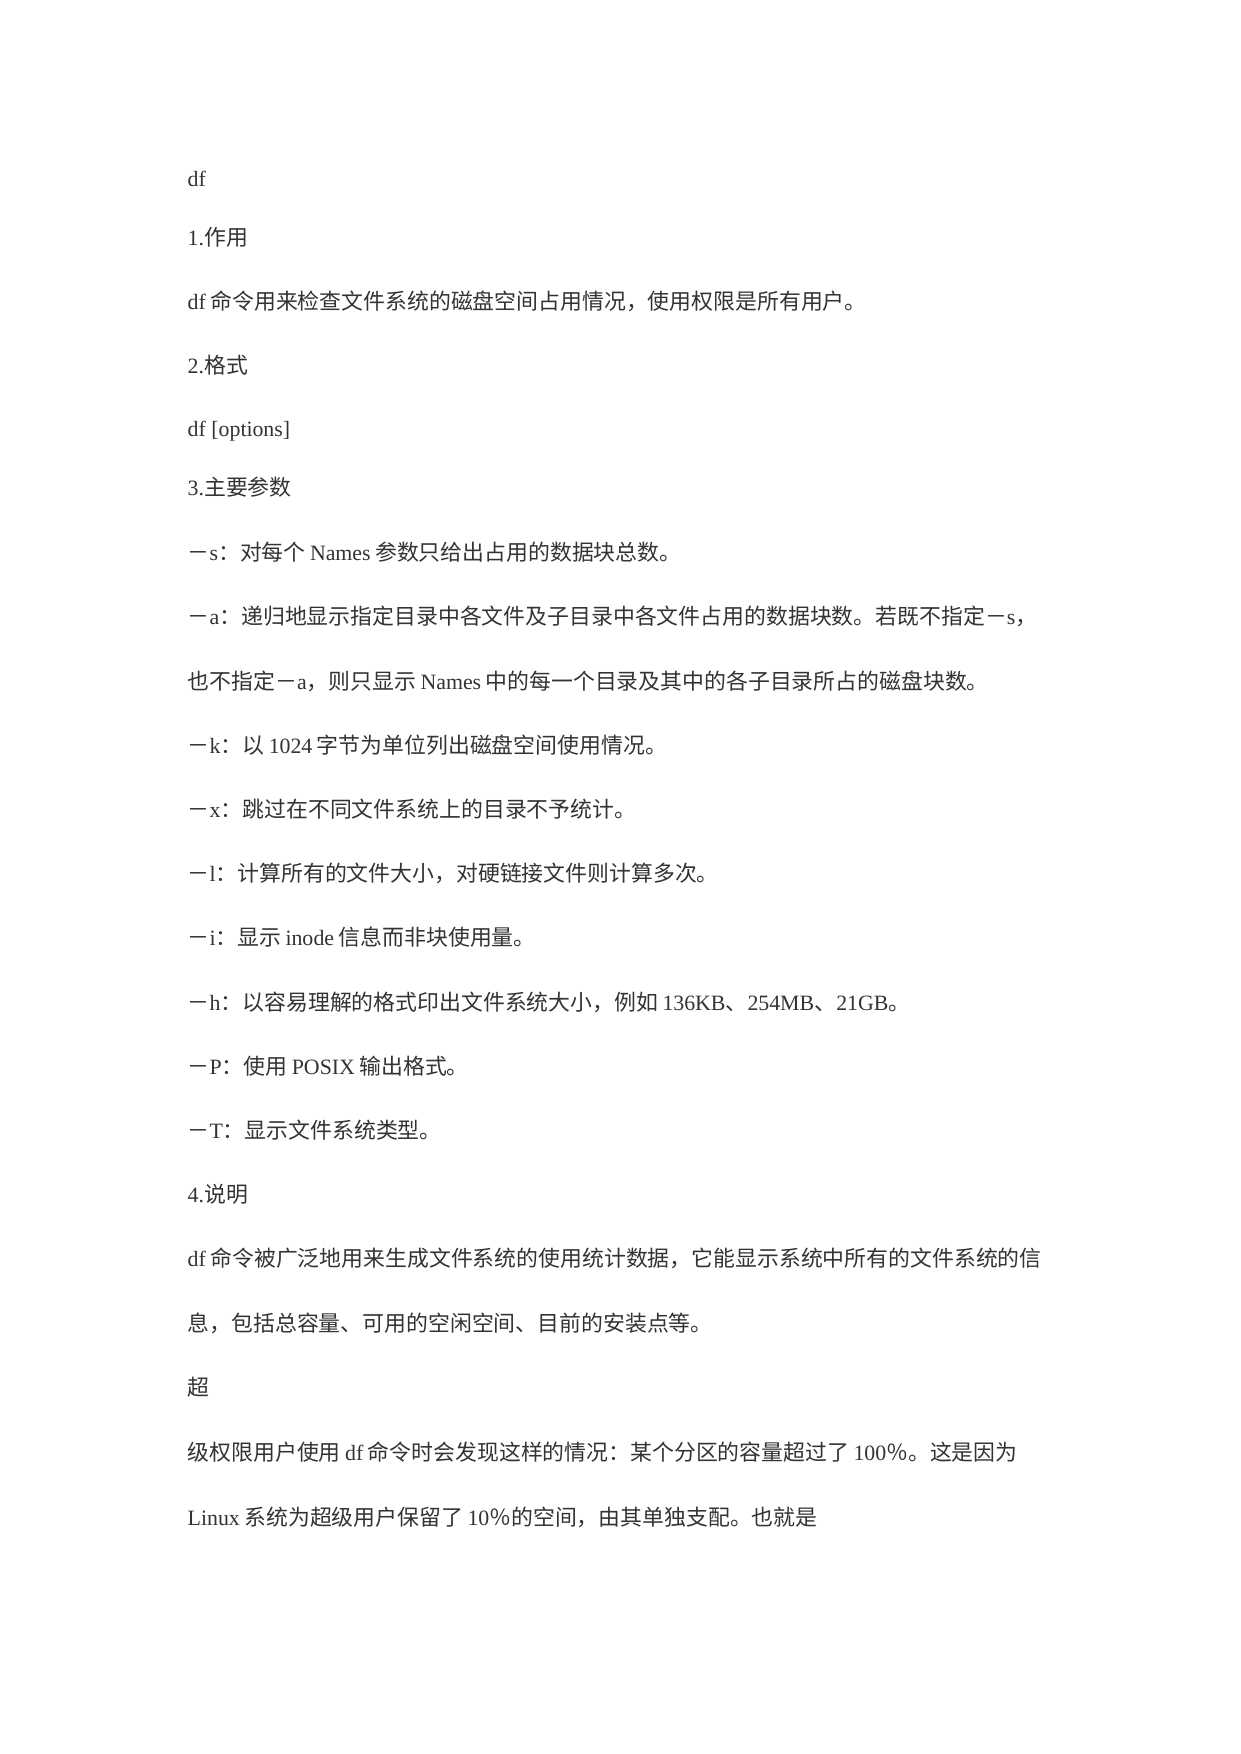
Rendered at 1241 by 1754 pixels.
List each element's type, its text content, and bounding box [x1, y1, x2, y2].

text 2.格式 [187, 348, 1053, 381]
text 超 [187, 1370, 1053, 1402]
text df [options] [187, 412, 1053, 445]
text 1.作用 [187, 220, 1053, 252]
text df命令用来检查文件系统的磁盘空间占用情况，使用权限是所有用户。 [187, 284, 1053, 316]
text －k：以1024字节为单位列出磁盘空间使用情况。 [187, 727, 1053, 760]
text －a：递归地显示指定目录中各文件及子目录中各文件占用的数据块数。若既不指定－s，也不指定－a，则只显示Names中的每一个目录及其中的各子目录所占的磁盘块数。 [187, 598, 1053, 696]
text 级权限用户使用df命令时会发现这样的情况：某个分区的容量超过了100％。这是因为Linux系统为超级用户保留了10％的空间，由其单独支配。也就是 [187, 1434, 1053, 1532]
text －l：计算所有的文件大小，对硬链接文件则计算多次。 [187, 856, 1053, 888]
text －x：跳过在不同文件系统上的目录不予统计。 [187, 792, 1053, 824]
text －s：对每个Names参数只给出占用的数据块总数。 [187, 534, 1053, 567]
text df [187, 162, 1053, 194]
text 4.说明 [187, 1177, 1053, 1209]
text －P：使用POSIX输出格式。 [187, 1048, 1053, 1081]
text －i：显示inode信息而非块使用量。 [187, 920, 1053, 952]
text df命令被广泛地用来生成文件系统的使用统计数据，它能显示系统中所有的文件系统的信息，包括总容量、可用的空闲空间、目前的安装点等。 [187, 1241, 1053, 1338]
text －h：以容易理解的格式印出文件系统大小，例如136KB、254MB、21GB。 [187, 984, 1053, 1017]
text －T：显示文件系统类型。 [187, 1112, 1053, 1145]
text 3.主要参数 [187, 470, 1053, 502]
